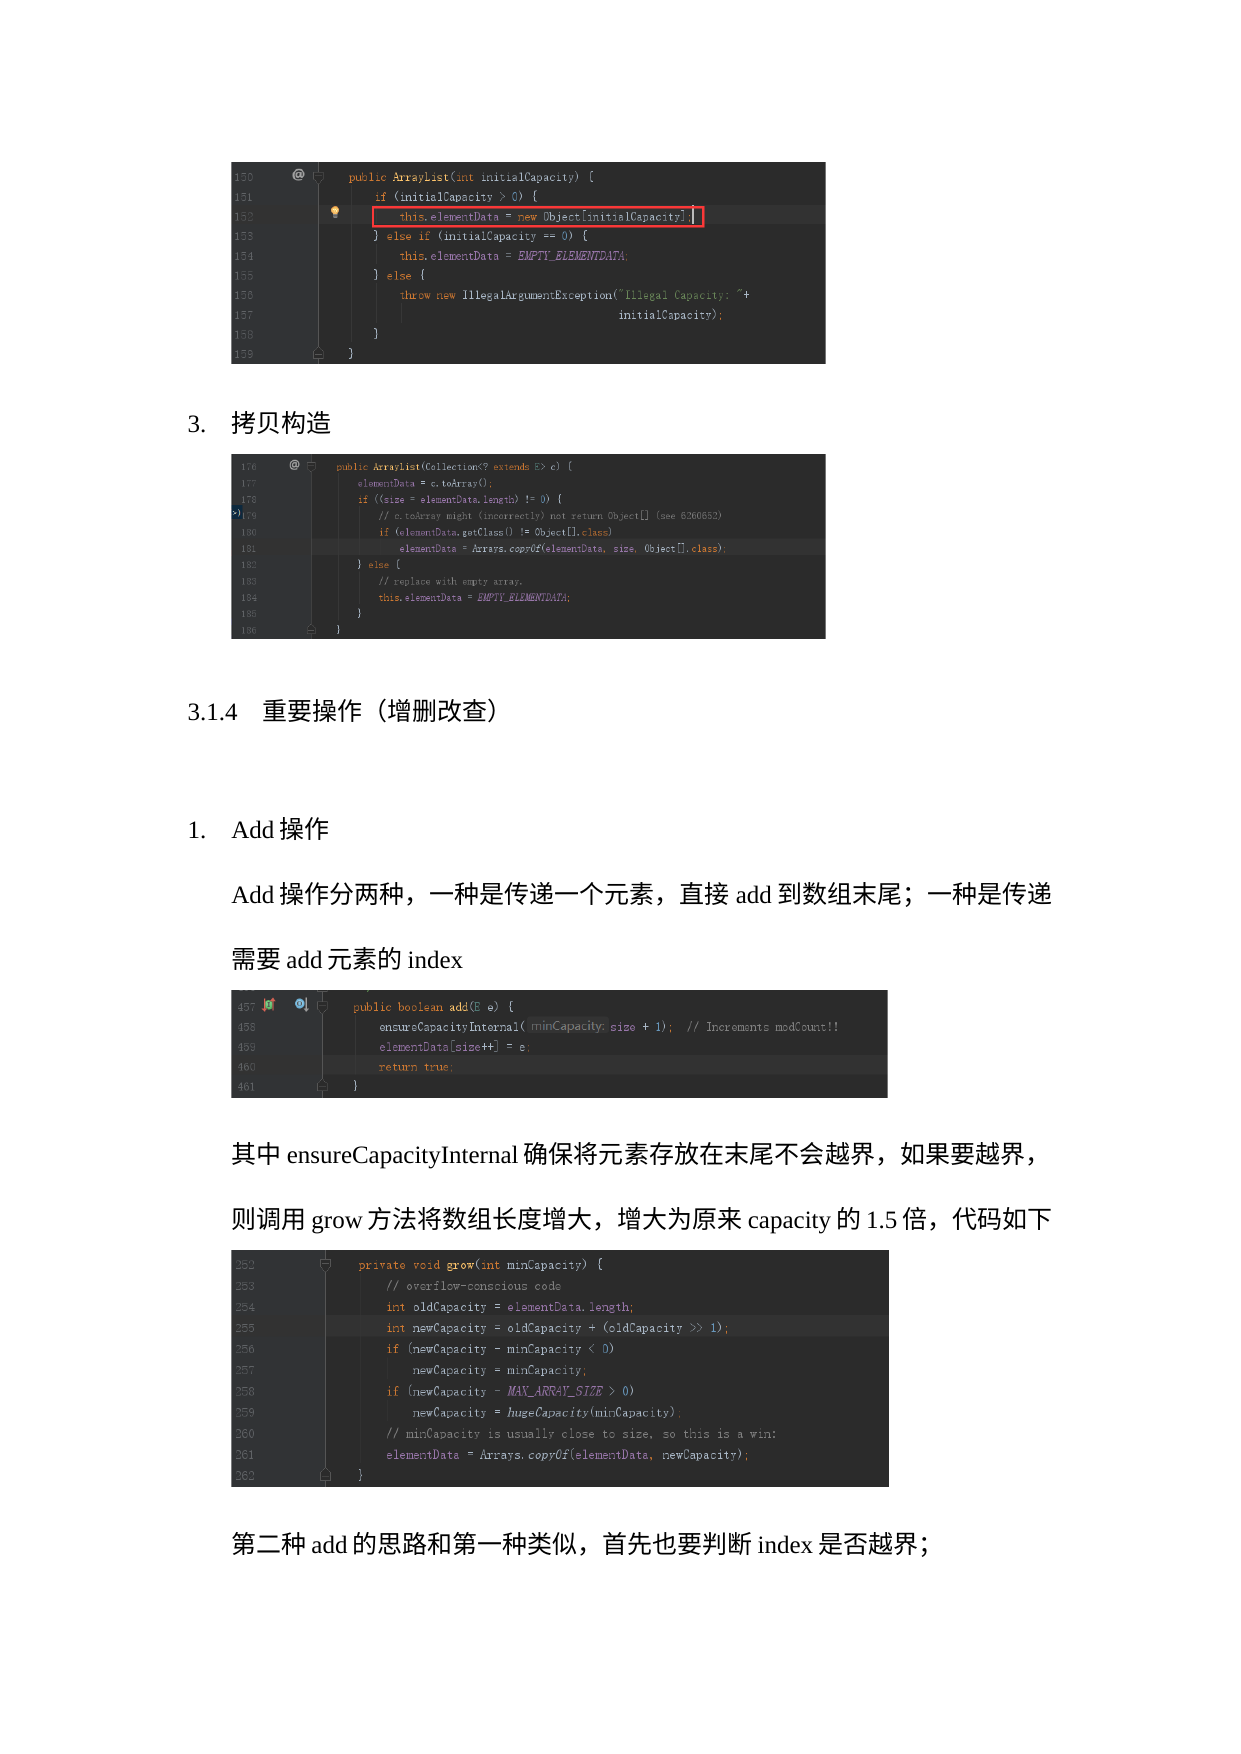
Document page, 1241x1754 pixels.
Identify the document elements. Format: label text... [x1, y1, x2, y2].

list 其中ensureCapacityInternal确保将元素存放在末尾不会越界，如果要越界，则调用grow方法将数组长度增大，增大为原来capacity的1.5倍，代码如下 [231, 1120, 1053, 1250]
list 第二种add的思路和第一种类似，首先也要判断index是否越界； [231, 1510, 1053, 1575]
list 拷贝构造 [187, 389, 1053, 454]
list Add操作分两种，一种是传递一个元素，直接add到数组末尾；一种是传递需要add元素的index [231, 860, 1053, 990]
picture [231, 162, 826, 364]
picture [231, 990, 888, 1098]
subtitle 重要操作（增删改查） [187, 677, 1053, 742]
list Add操作 [187, 795, 1053, 860]
picture [231, 1250, 889, 1487]
picture [231, 454, 826, 639]
